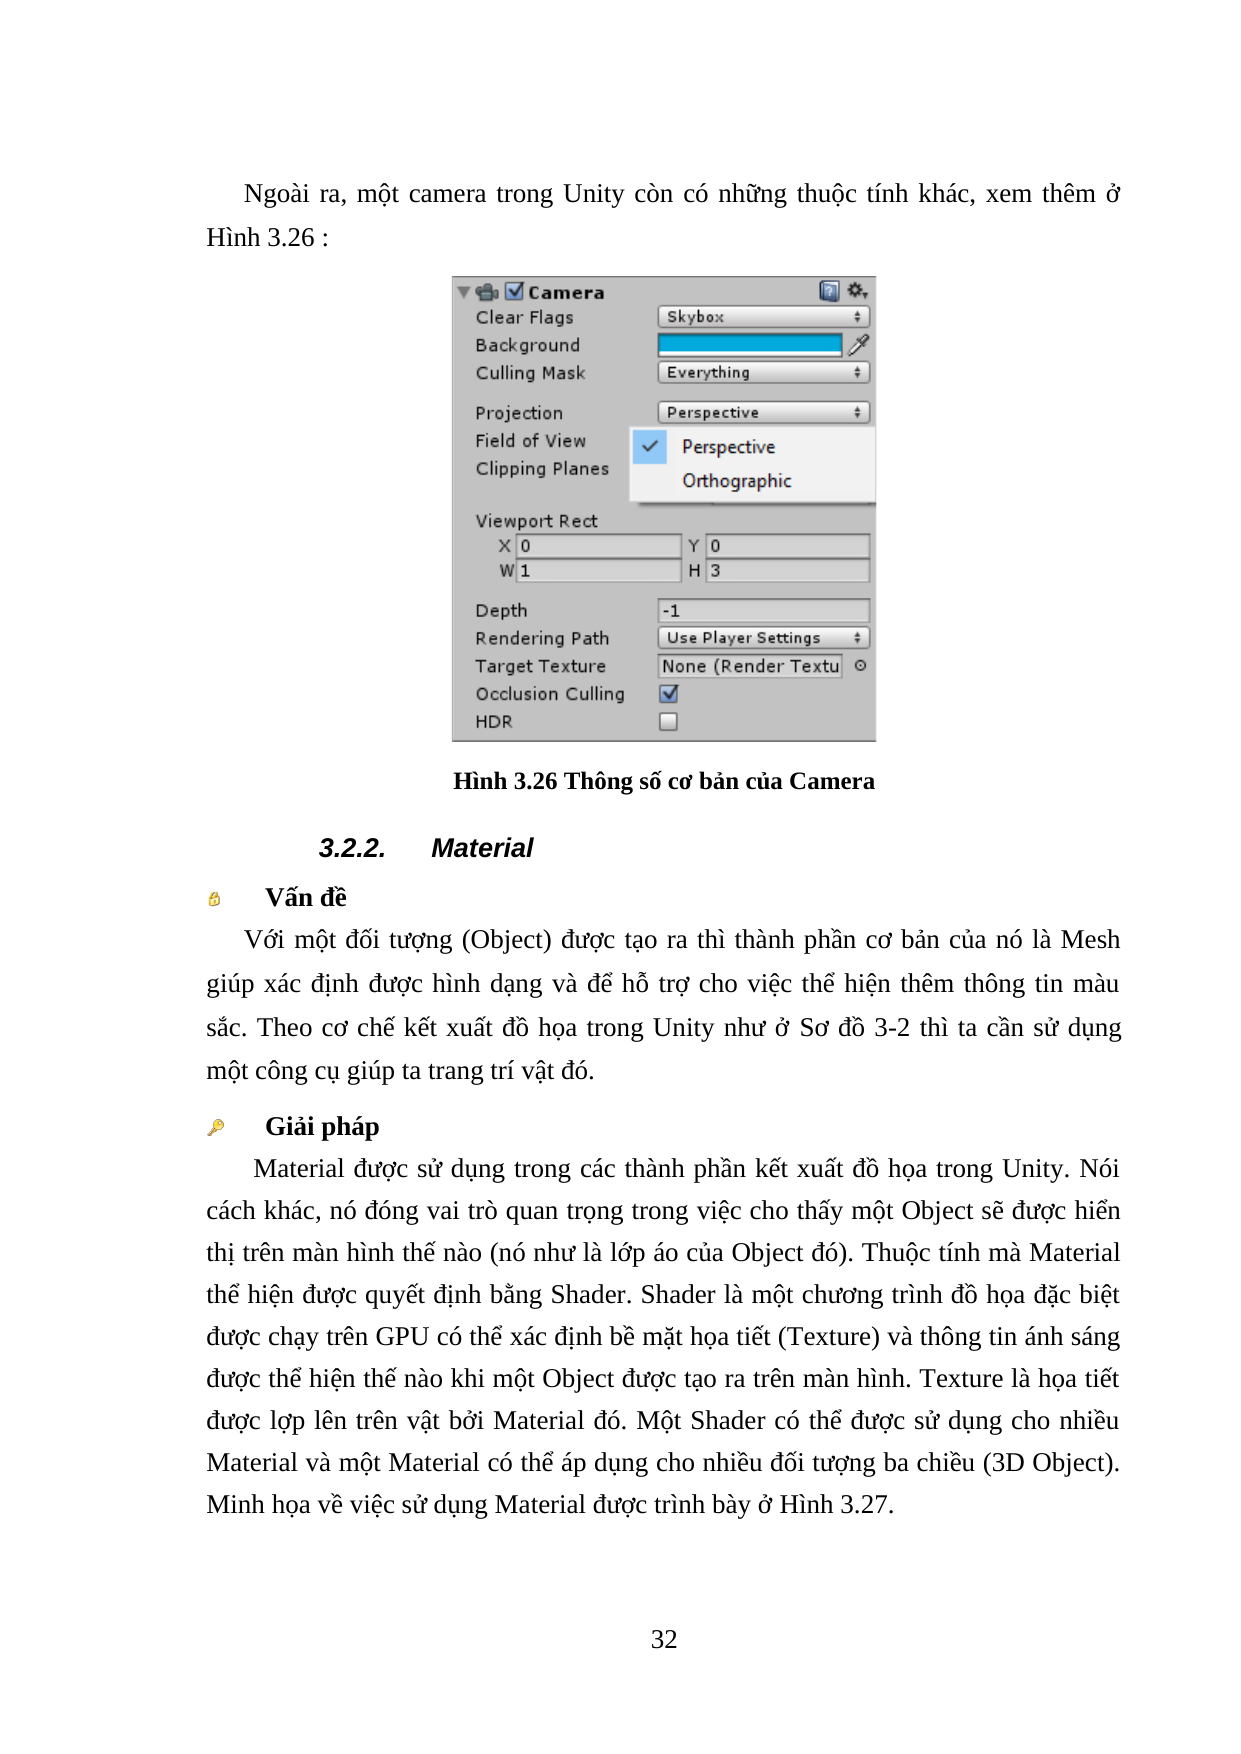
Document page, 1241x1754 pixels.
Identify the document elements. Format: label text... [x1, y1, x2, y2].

picture [451, 276, 877, 742]
picture [207, 890, 221, 907]
subtitle Material [281, 832, 1122, 863]
text Giải pháp [206, 1110, 1122, 1141]
picture [207, 1119, 224, 1136]
text Vấn đề [206, 882, 1122, 913]
